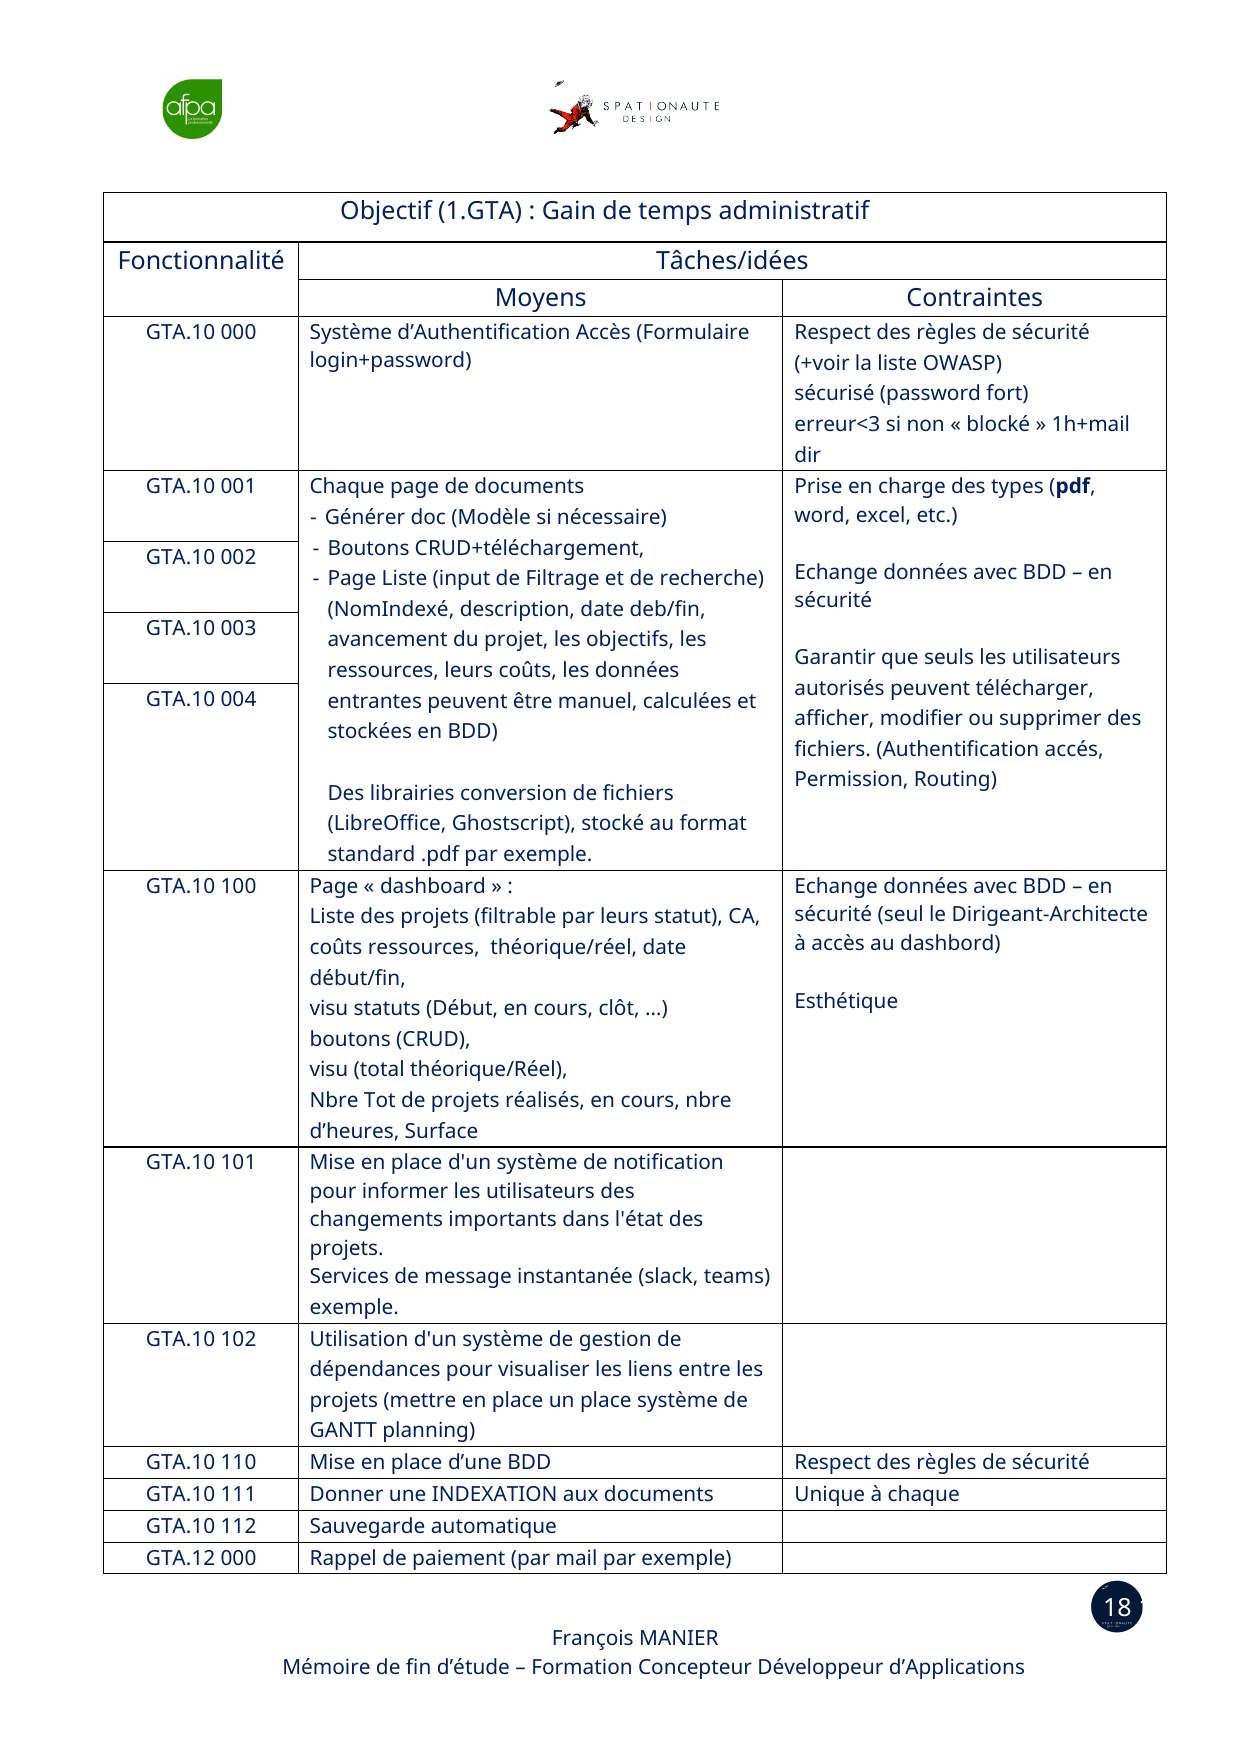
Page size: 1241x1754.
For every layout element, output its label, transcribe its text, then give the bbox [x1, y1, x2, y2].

table_header Objectif (1.GTA) : Gain de temps administratif [104, 193, 1166, 241]
table_cell Respect des règles de sécurité (+voir la liste OWASP) sécurisé (password fort) erreur<3 si non « blocké » 1h+mail dir [783, 317, 1166, 470]
table_cell Utilisation d'un système de gestion de dépendances pour visualiser les liens entre les projets (mettre en place un place système de GANTT planning) [299, 1324, 782, 1446]
table_cell GTA.10 000 [104, 317, 298, 470]
table_cell Mise en place d’une BDD [299, 1447, 782, 1478]
table_cell [783, 1543, 1166, 1573]
table_cell GTA.10 003 [104, 613, 298, 683]
picture [531, 73, 739, 141]
table_cell [783, 1148, 1166, 1323]
table_cell Fonctionnalité [104, 243, 298, 316]
table_cell GTA.10 100 [104, 871, 298, 1146]
table_cell GTA.10 111 [104, 1479, 298, 1510]
table_cell GTA.10 110 [104, 1447, 298, 1478]
picture [162, 75, 223, 141]
table_cell Chaque page de documents Générer doc (Modèle si nécessaire) Boutons CRUD+téléchargement, Page Liste (input de Filtrage et de recherche) (NomIndexé, description, date deb/fin, avancement du projet, les objectifs, les ressources, leurs coûts, les données entrantes peuvent être manuel, calculées et stockées en BDD) Des librairies conversion de fichiers (LibreOffice, Ghostscript), stocké au format standard .pdf par exemple. [299, 471, 782, 870]
table_cell Mise en place d'un système de notification pour informer les utilisateurs des changements importants dans l'état des projets. Services de message instantanée (slack, teams) exemple. [299, 1148, 782, 1323]
table_cell Sauvegarde automatique [299, 1511, 782, 1542]
picture [1091, 1580, 1143, 1633]
table_cell Prise en charge des types (pdf, word, excel, etc.) Echange données avec BDD – en sécurité Garantir que seuls les utilisateurs autorisés peuvent télécharger, afficher, modifier ou supprimer des fichiers. (Authentification accés, Permission, Routing) [783, 471, 1166, 870]
table_cell GTA.10 002 [104, 542, 298, 612]
table_cell Donner une INDEXATION aux documents [299, 1479, 782, 1510]
table_cell GTA.10 004 [104, 684, 298, 870]
table_cell Moyens [299, 280, 782, 316]
table_cell Tâches/idées [299, 243, 1166, 279]
table_cell GTA.10 101 [104, 1148, 298, 1323]
table_cell GTA.10 112 [104, 1511, 298, 1542]
table_cell GTA.12 000 [104, 1543, 298, 1573]
table_cell GTA.10 102 [104, 1324, 298, 1446]
table_cell Système d’Authentification Accès (Formulaire login+password) [299, 317, 782, 470]
table_cell Rappel de paiement (par mail par exemple) [299, 1543, 782, 1573]
table_cell Page « dashboard » : Liste des projets (filtrable par leurs statut), CA, coûts ressources, théorique/réel, date début/fin, visu statuts (Début, en cours, clôt, …) boutons (CRUD), visu (total théorique/Réel), Nbre Tot de projets réalisés, en cours, nbre d’heures, Surface [299, 871, 782, 1146]
table_cell GTA.10 001 [104, 471, 298, 541]
table_cell [783, 1324, 1166, 1446]
table_cell Contraintes [783, 280, 1166, 316]
table_cell [783, 1511, 1166, 1542]
table_cell Respect des règles de sécurité [783, 1447, 1166, 1478]
table_cell Unique à chaque [783, 1479, 1166, 1510]
table_cell Echange données avec BDD – en sécurité (seul le Dirigeant-Architecte à accès au dashbord) Esthétique [783, 871, 1166, 1146]
